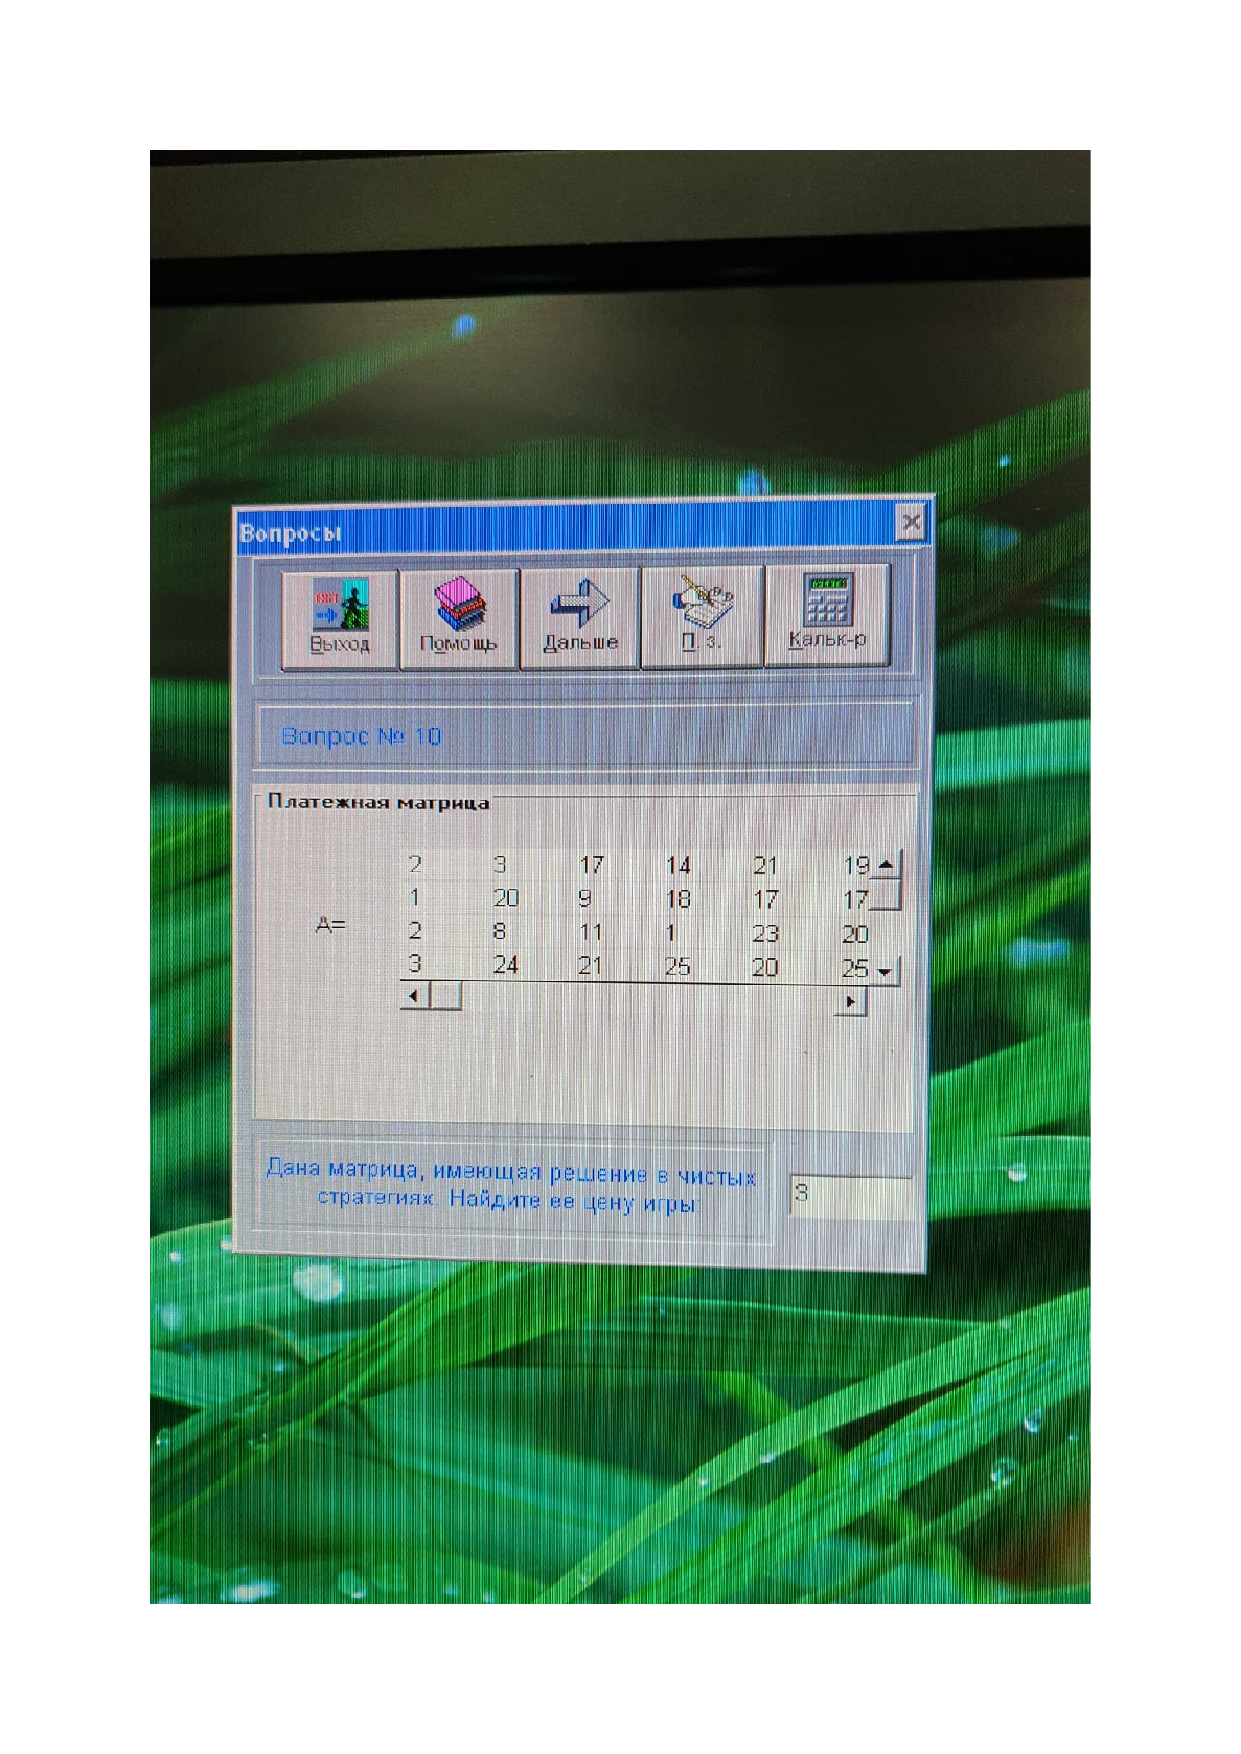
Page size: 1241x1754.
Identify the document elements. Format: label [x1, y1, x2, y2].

picture [150, 150, 1091, 1604]
